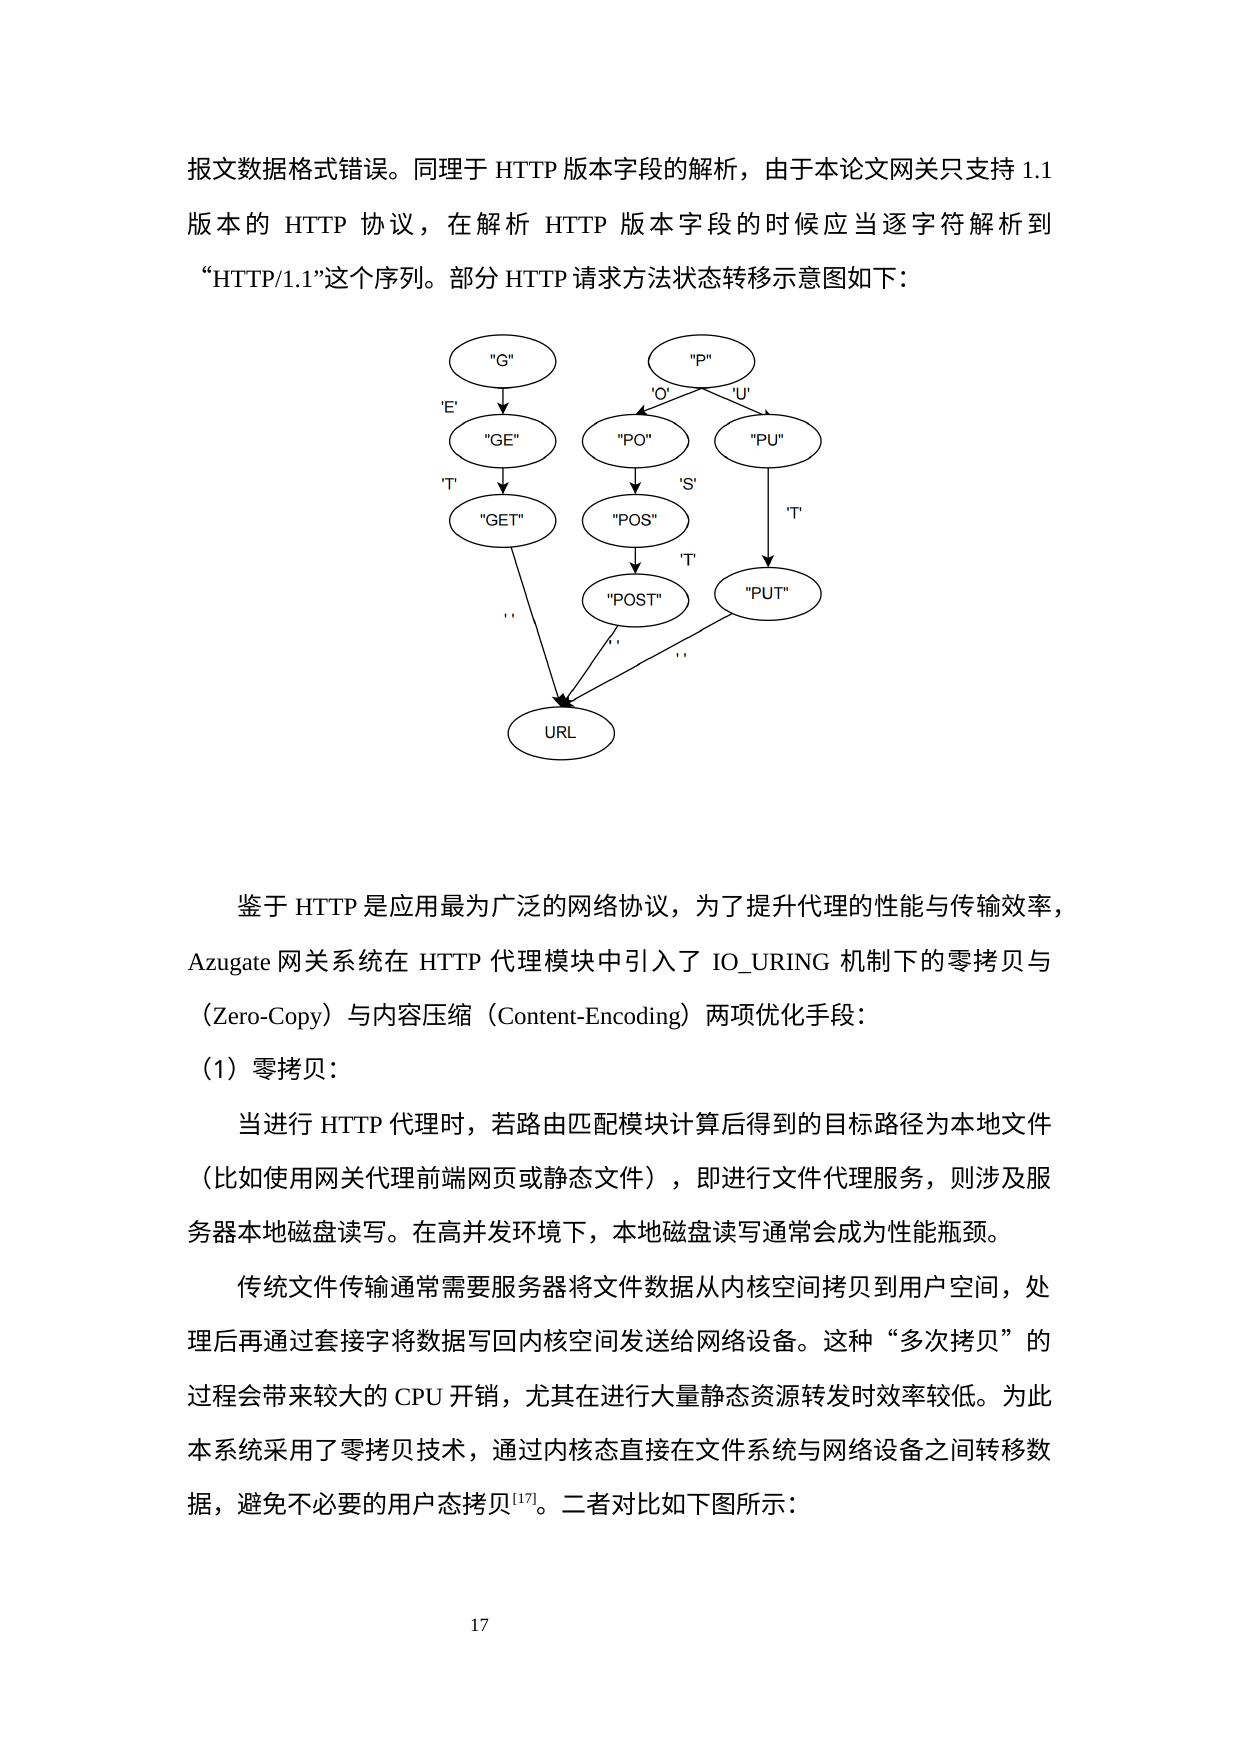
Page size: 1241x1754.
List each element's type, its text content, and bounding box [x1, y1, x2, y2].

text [187, 150, 1053, 295]
picture [419, 320, 841, 768]
text 当进行 HTTP 代理时，若路由匹配模块计算后得到的目标路径为本地文件（比如使用网关代理前端网页或静态文件），即进行文件代理服务，则涉及服务器本地磁盘读写。在高并发环境下，本地磁盘读写通常会成为性能瓶颈。 [187, 1104, 1053, 1249]
text 鉴于 HTTP 是应用最为广泛的网络协议，为了提升代理的性能与传输效率，Azugate网关系统在 HTTP 代理模块中引入了 IO_URING 机制下的零拷贝与（Zero-Copy）与内容压缩（Content-Encoding）两项优化手段： [187, 887, 1053, 1032]
text （1）零拷贝： [187, 1050, 1053, 1086]
text 传统文件传输通常需要服务器将文件数据从内核空间拷贝到用户空间，处理后再通过套接字将数据写回内核空间发送给网络设备。这种“多次拷贝”的过程会带来较大的 CPU 开销，尤其在进行大量静态资源转发时效率较低。为此本系统采用了零拷贝技术，通过内核态直接在文件系统与网络设备之间转移数据，避免不必要的用户态拷贝[17]。二者对比如下图所示： [187, 1267, 1053, 1521]
